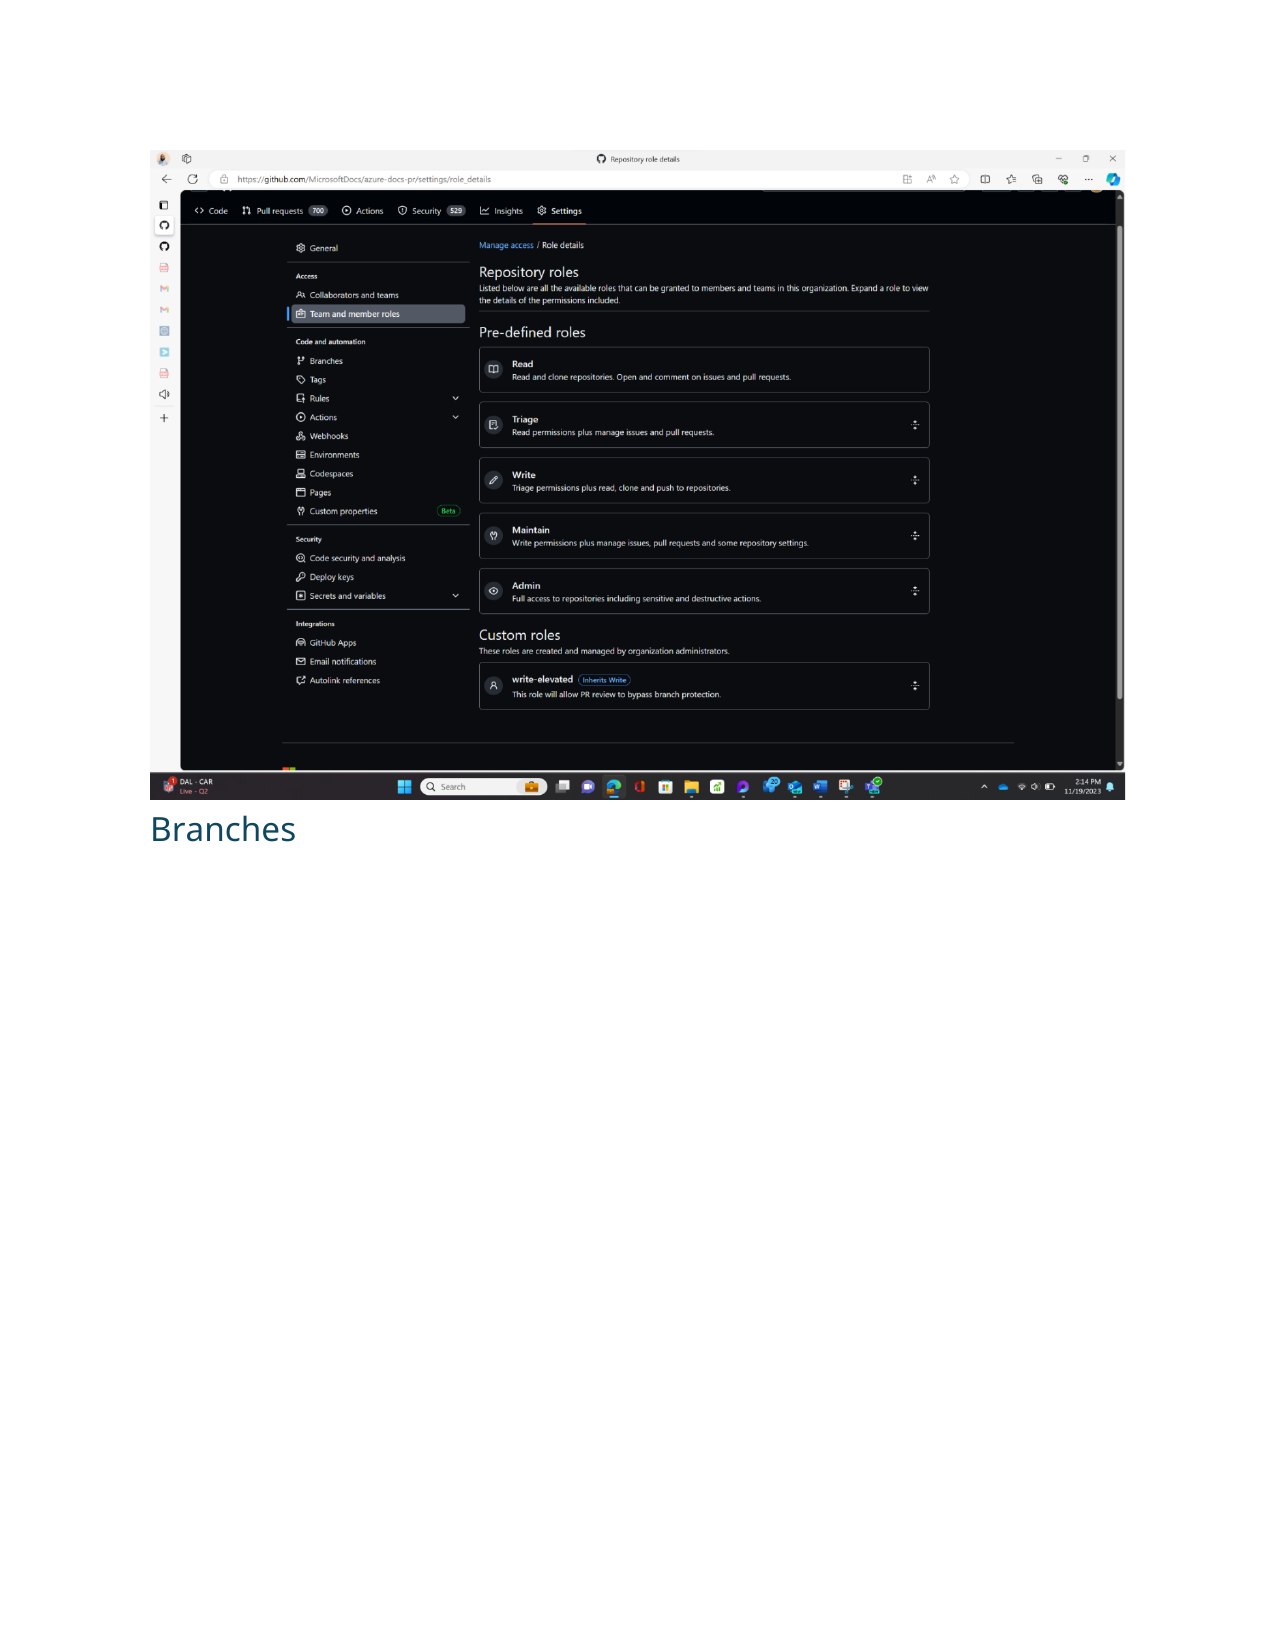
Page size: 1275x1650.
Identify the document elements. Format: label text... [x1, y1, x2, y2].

text Branches [150, 806, 1125, 852]
picture [150, 150, 1125, 800]
